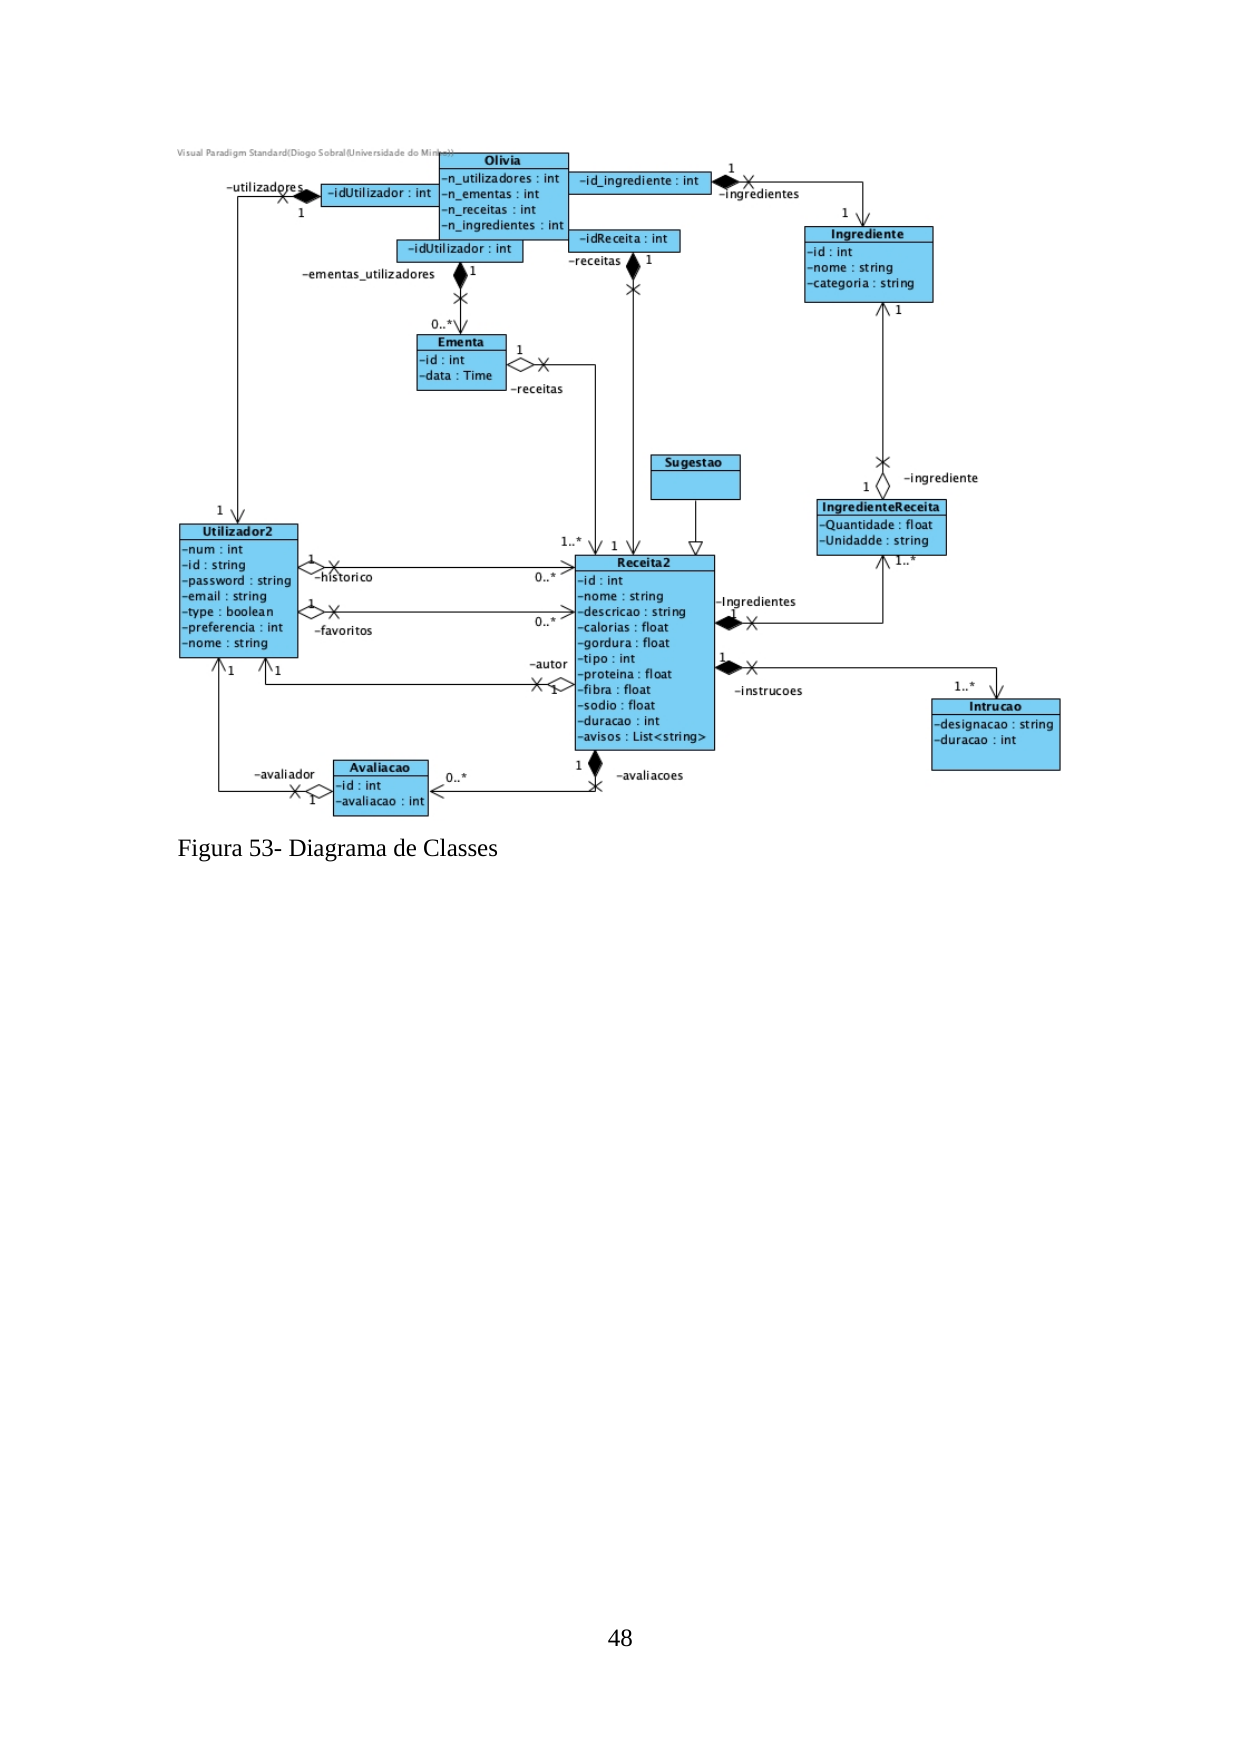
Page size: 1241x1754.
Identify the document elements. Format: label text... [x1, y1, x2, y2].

picture [177, 147, 1063, 821]
text Figura 53- Diagrama de Classes [177, 833, 1063, 862]
